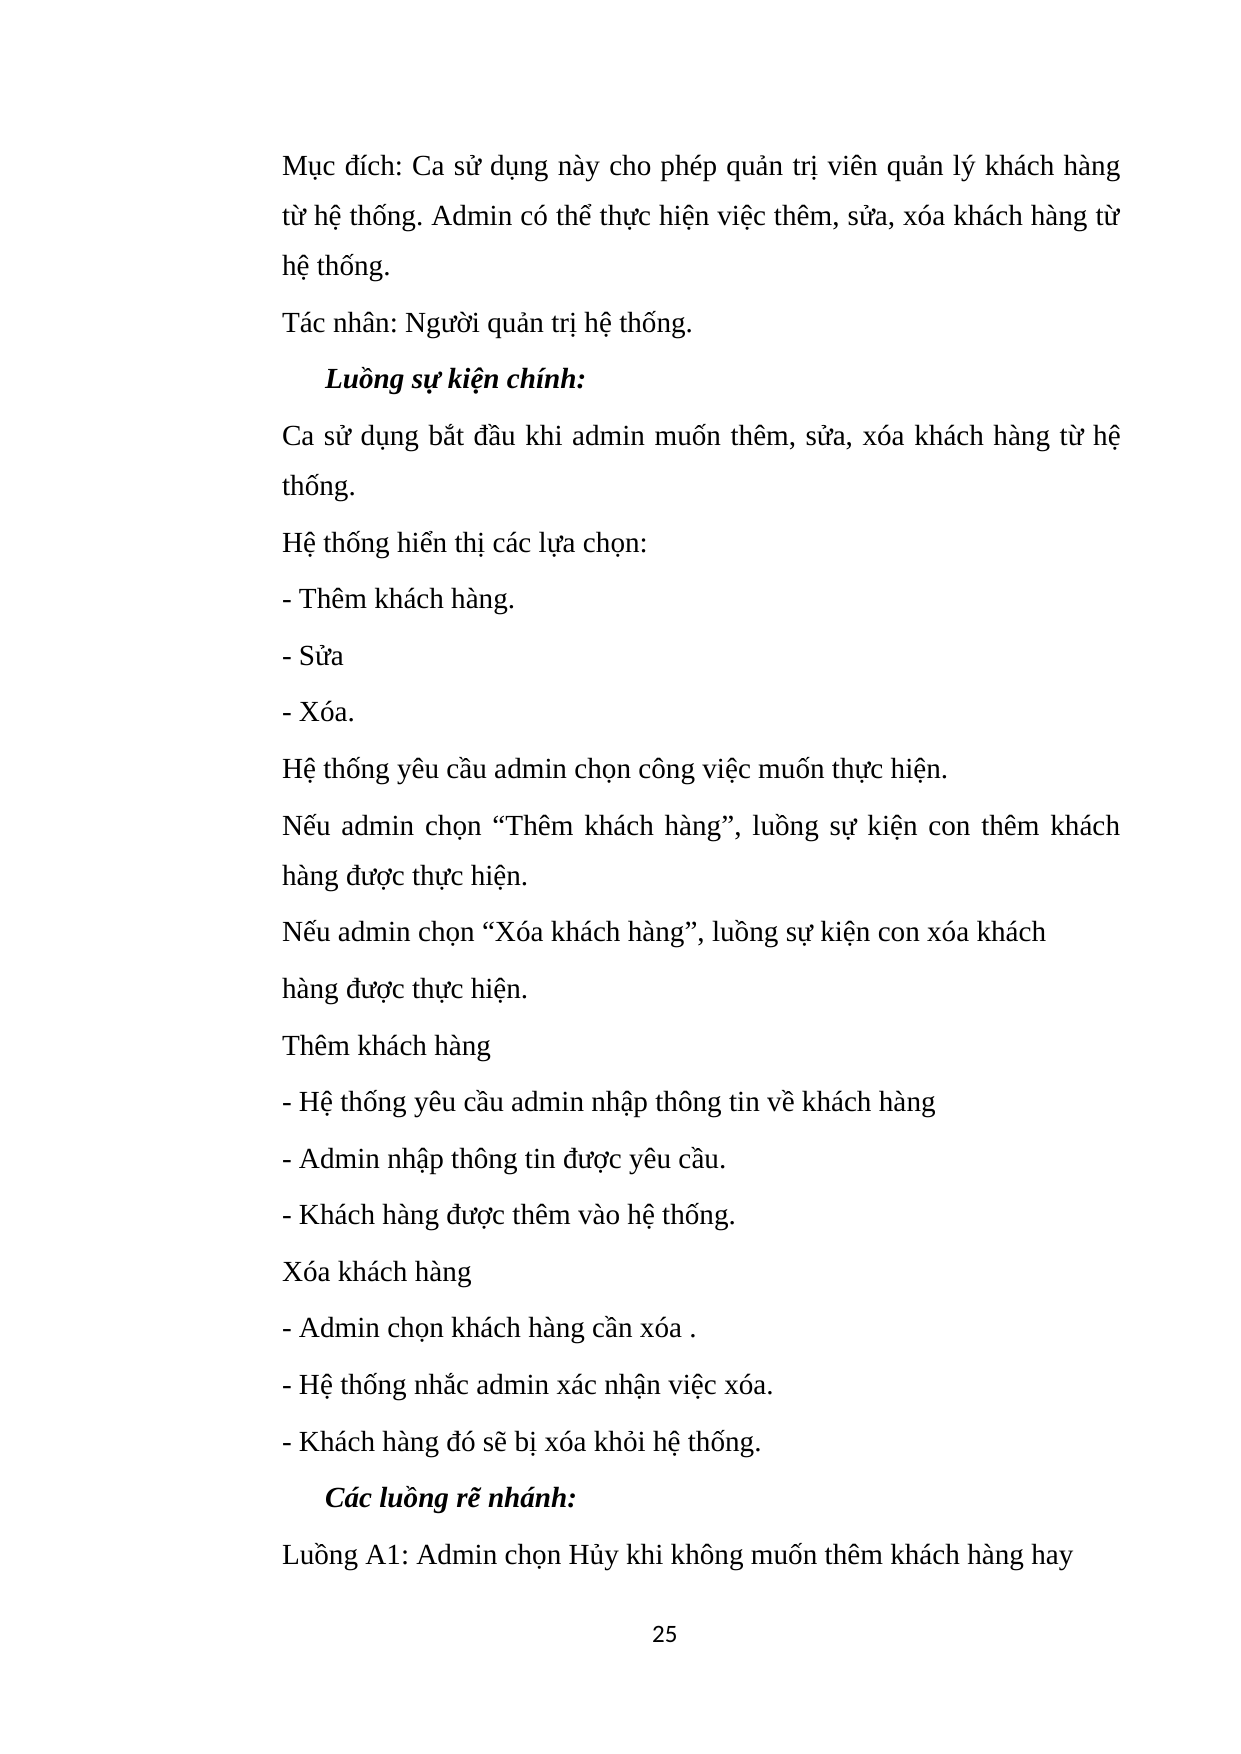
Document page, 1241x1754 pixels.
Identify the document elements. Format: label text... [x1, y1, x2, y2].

text - Hệ thống nhắc admin xác nhận việc xóa. [282, 1367, 1122, 1401]
text Luồng A1: Admin chọn Hủy khi không muốn thêm khách hàng hay [282, 1537, 1122, 1570]
text Ca sử dụng bắt đầu khi admin muốn thêm, sửa, xóa khách hàng từ hệ thống. [282, 418, 1122, 502]
text - Sửa [282, 638, 1122, 672]
text Hệ thống yêu cầu admin chọn công việc muốn thực hiện. [282, 751, 1122, 785]
text - Admin chọn khách hàng cần xóa . [282, 1311, 1122, 1344]
text Tác nhân: Người quản trị hệ thống. [282, 305, 1122, 338]
text hàng được thực hiện. [282, 971, 1122, 1005]
text - Admin nhập thông tin được yêu cầu. [282, 1141, 1122, 1174]
text Xóa khách hàng [282, 1254, 1122, 1287]
text Hệ thống hiển thị các lựa chọn: [282, 525, 1122, 558]
text Thêm khách hàng [282, 1028, 1122, 1061]
text Nếu admin chọn “Thêm khách hàng”, luồng sự kiện con thêm khách hàng được thực hiện. [282, 808, 1122, 892]
text - Hệ thống yêu cầu admin nhập thông tin về khách hàng [282, 1084, 1122, 1118]
text - Khách hàng được thêm vào hệ thống. [282, 1197, 1122, 1231]
text Các luồng rẽ nhánh: [282, 1480, 1122, 1514]
text Luồng sự kiện chính: [282, 361, 1122, 395]
text - Khách hàng đó sẽ bị xóa khỏi hệ thống. [282, 1424, 1122, 1457]
text Mục đích: Ca sử dụng này cho phép quản trị viên quản lý khách hàng từ hệ thống. Admin có thể thực hiện việc thêm, sửa, xóa khách hàng từ hệ thống. [282, 148, 1122, 282]
text - Xóa. [282, 694, 1122, 728]
text - Thêm khách hàng. [282, 581, 1122, 615]
text Nếu admin chọn “Xóa khách hàng”, luồng sự kiện con xóa khách [282, 914, 1122, 948]
